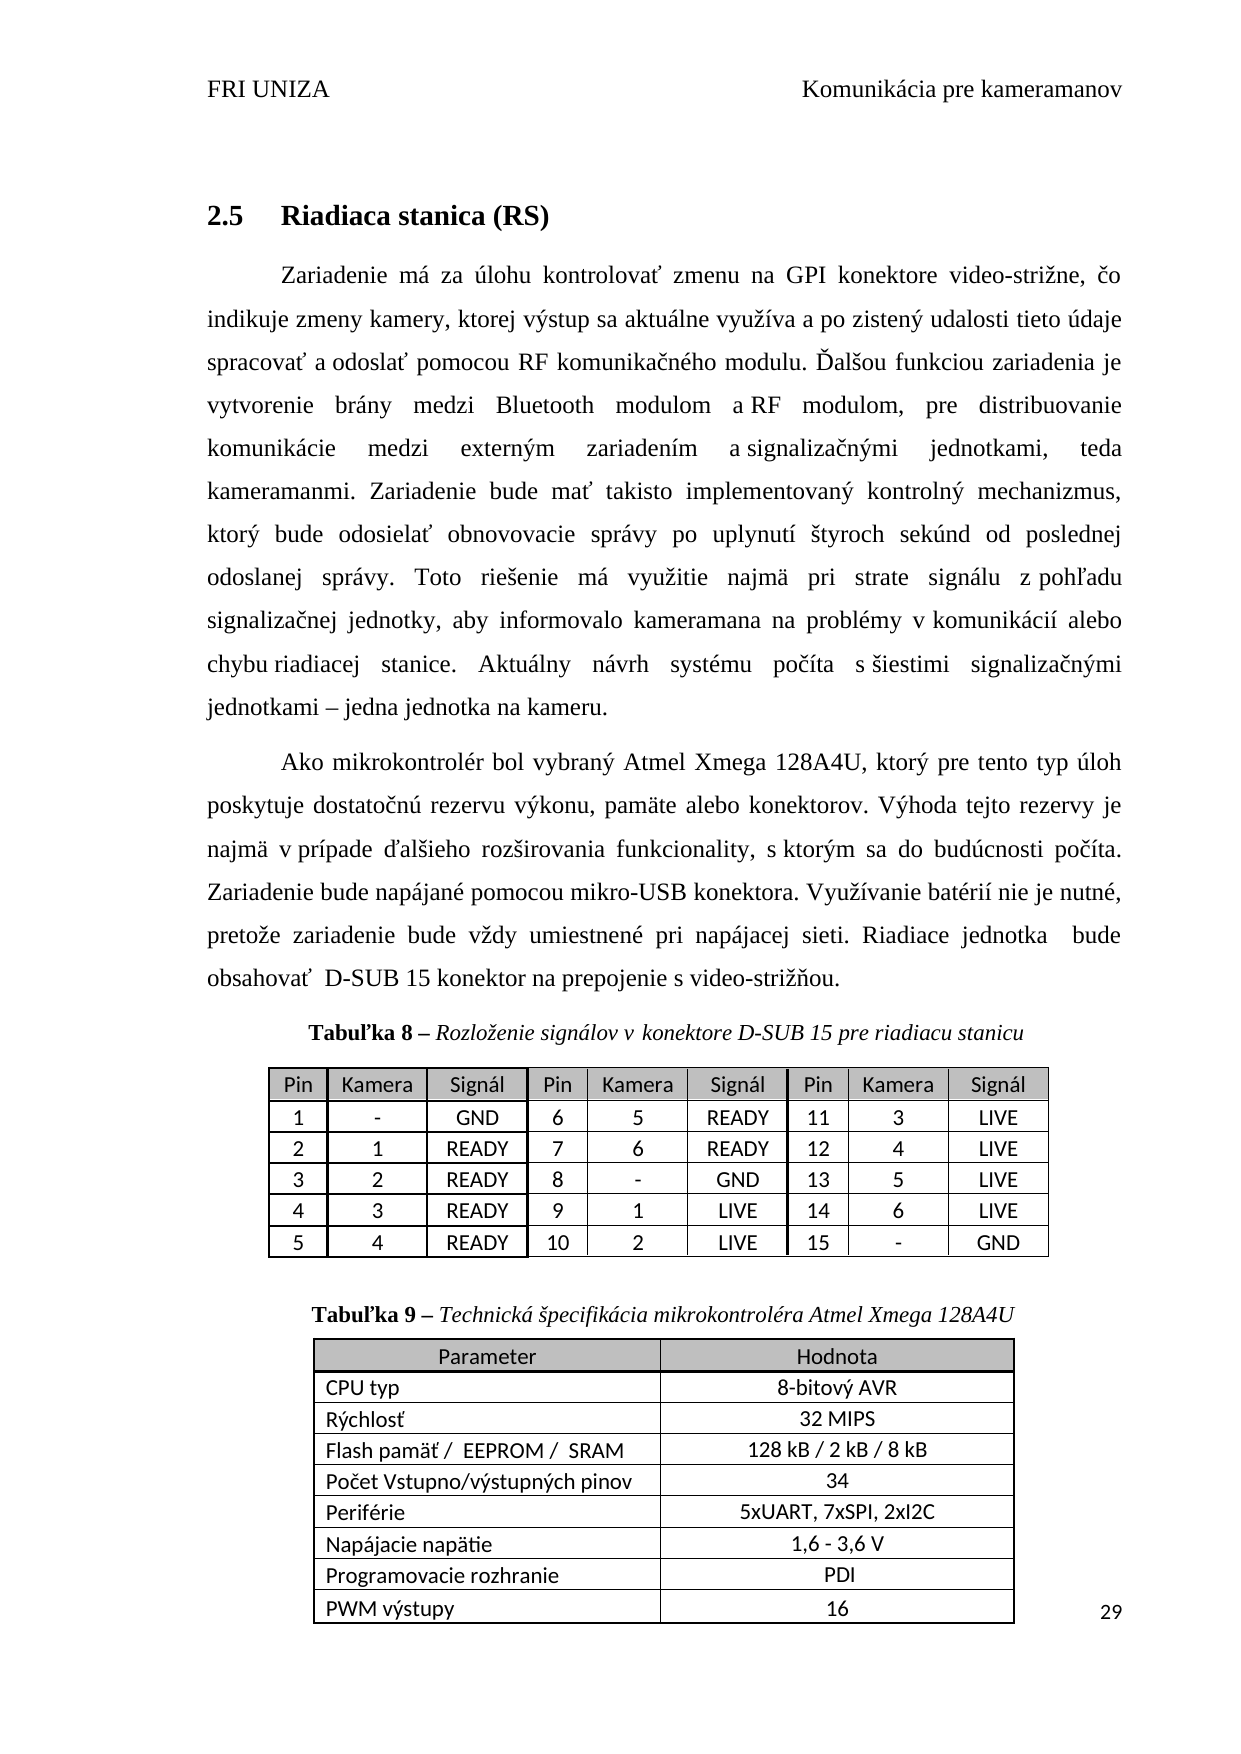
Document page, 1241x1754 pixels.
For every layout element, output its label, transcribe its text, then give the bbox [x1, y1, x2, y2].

table_cell 1,6 - 3,6 V [661, 1528, 1013, 1558]
table_cell 1 [588, 1194, 687, 1224]
table_cell GND [948, 1226, 1048, 1256]
table_cell 1 [270, 1102, 326, 1131]
table_cell PWM výstupy [315, 1590, 660, 1622]
table_header Pin [789, 1068, 848, 1099]
subtitle Riadiaca stanica (RS) [207, 198, 1122, 231]
table_cell 16 [661, 1590, 1013, 1622]
table_cell LIVE [949, 1101, 1048, 1131]
table_cell CPU typ [315, 1373, 660, 1402]
table_cell 2 [329, 1164, 426, 1193]
table_cell 2 [270, 1133, 326, 1162]
table_cell - [588, 1163, 687, 1193]
table_cell Napájacie napätie [315, 1528, 660, 1558]
table_cell READY [688, 1132, 786, 1162]
table_cell GND [428, 1102, 526, 1131]
table_cell Flash pamäť / EEPROM / SRAM [315, 1434, 660, 1464]
table_cell - [848, 1226, 948, 1256]
table_cell READY [428, 1227, 526, 1256]
text Ako mikrokontrolér bol vybraný Atmel Xmega 128A4U, ktorý pre tento typ úloh poskytuje dostatočnú rezervu výkonu, pamäte alebo konektorov. Výhoda tejto rezervy je najmä v prípade ďalšieho rozširovania funkcionality, s ktorým sa do budúcnosti počíta. Zariadenie bude napájané pomocou mikro-USB konektora. Využívanie batérií nie je nutné, pretože zariadenie bude vždy umiestnené pri napájacej sieti. Riadiace jednotka bude obsahovať D-SUB 15 konektor na prepojenie s video-strižňou. [207, 747, 1122, 992]
table_cell 3 [270, 1164, 326, 1193]
table_cell Počet Vstupno/výstupných pinov [315, 1465, 660, 1495]
text Zariadenie má za úlohu kontrolovať zmenu na GPI konektore video-strižne, čo indikuje zmeny kamery, ktorej výstup sa aktuálne využíva a po zistený udalosti tieto údaje spracovať a odoslať pomocou RF komunikačného modulu. Ďalšou funkciou zariadenia je vytvorenie brány medzi Bluetooth modulom a RF modulom, pre distribuovanie komunikácie medzi externým zariadením a signalizačnými jednotkami, teda kameramanmi. Zariadenie bude mať takisto implementovaný kontrolný mechanizmus, ktorý bude odosielať obnovovacie správy po uplynutí štyroch sekúnd od poslednej odoslanej správy. Toto riešenie má využitie najmä pri strate signálu z pohľadu signalizačnej jednotky, aby informovalo kameramana na problémy v komunikácií alebo chybu riadiacej stanice. Aktuálny návrh systému počíta s šiestimi signalizačnými jednotkami – jedna jednotka na kameru. [207, 261, 1122, 721]
table_cell Rýchlosť [315, 1403, 660, 1433]
table_cell LIVE [949, 1194, 1048, 1224]
table_cell 4 [849, 1132, 948, 1162]
table_cell LIVE [949, 1132, 1048, 1162]
table_cell 5 [849, 1163, 948, 1193]
table_cell 10 [529, 1226, 588, 1256]
table_cell 8 [529, 1163, 587, 1193]
table_cell 2 [588, 1226, 688, 1256]
table_cell 7 [529, 1132, 587, 1162]
table_cell 128 kB / 2 kB / 8 kB [661, 1434, 1013, 1464]
table_header Signál [688, 1068, 788, 1099]
table_cell 6 [588, 1132, 687, 1162]
table_cell READY [688, 1101, 786, 1131]
table_cell 15 [788, 1226, 848, 1256]
table_cell 6 [529, 1101, 587, 1131]
table_cell 5 [270, 1227, 326, 1256]
table_cell 14 [789, 1194, 848, 1224]
table_cell 34 [661, 1465, 1013, 1495]
table_cell 3 [329, 1195, 426, 1224]
table_cell 8-bitový AVR [661, 1373, 1013, 1402]
table_header Pin [270, 1069, 326, 1099]
table_cell 4 [270, 1195, 326, 1224]
table_cell Programovacie rozhranie [315, 1559, 660, 1589]
table_header Kamera [588, 1068, 687, 1099]
table_cell LIVE [688, 1226, 788, 1256]
table_cell 3 [849, 1101, 948, 1131]
table_header Signál [428, 1069, 526, 1099]
table_cell PDI [661, 1559, 1013, 1589]
table_cell 6 [849, 1194, 948, 1224]
table_cell READY [428, 1133, 526, 1162]
table_cell 5xUART, 7xSPI, 2xI2C [661, 1496, 1013, 1527]
text Tabuľka 8 – Rozloženie signálov v konektore D-SUB 15 pre riadiacu stanicu [207, 1019, 1122, 1045]
table_cell 32 MIPS [661, 1403, 1013, 1433]
table_cell 9 [529, 1194, 587, 1224]
table_cell 12 [789, 1132, 848, 1162]
table_cell 13 [789, 1163, 848, 1193]
table_header Pin [529, 1068, 587, 1099]
table_cell 4 [329, 1227, 426, 1256]
table_header Kamera [329, 1069, 426, 1099]
table_cell LIVE [949, 1163, 1048, 1193]
table_cell 5 [588, 1101, 687, 1131]
table_cell - [329, 1102, 426, 1131]
table_header Kamera [849, 1068, 948, 1099]
table_header Hodnota [661, 1340, 1013, 1370]
table_cell GND [688, 1163, 786, 1193]
table_cell Periférie [315, 1496, 660, 1527]
table_cell READY [428, 1164, 526, 1193]
table_header Parameter [315, 1340, 660, 1370]
table_header Signál [949, 1068, 1048, 1099]
table_cell 11 [789, 1101, 848, 1131]
table_cell LIVE [688, 1194, 786, 1224]
table_cell 1 [329, 1133, 426, 1162]
table_cell READY [428, 1195, 526, 1224]
